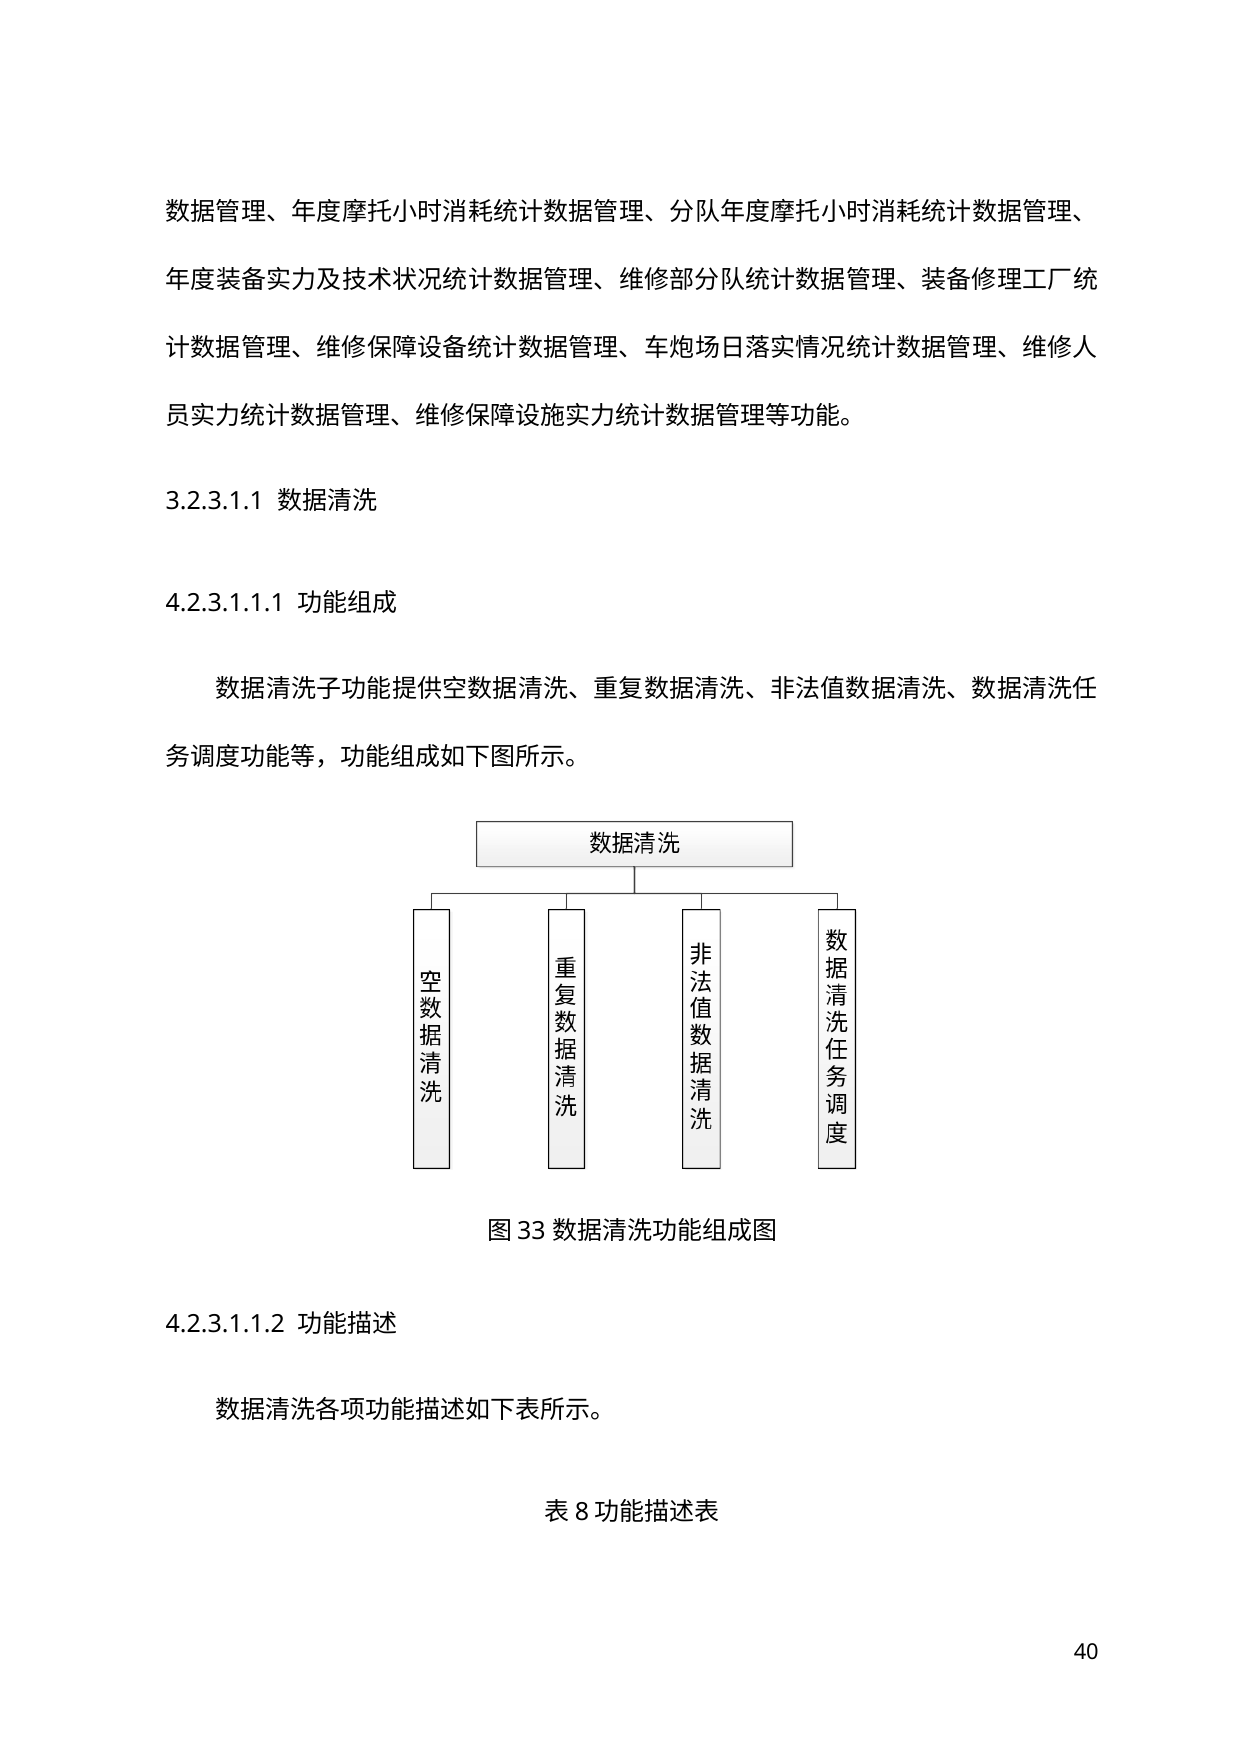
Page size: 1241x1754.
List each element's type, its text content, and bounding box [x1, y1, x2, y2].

subtitle 4.2.3.1.1.2 功能描述 [165, 1287, 1098, 1355]
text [165, 176, 1098, 447]
subtitle 数据清洗 [165, 464, 1098, 532]
text 图33 数据清洗功能组成图 [165, 1194, 1098, 1262]
subtitle 4.2.3.1.1.1 功能组成 [165, 566, 1098, 634]
text 数据清洗子功能提供空数据清洗、重复数据清洗、非法值数据清洗、数据清洗任务调度功能等，功能组成如下图所示。 [165, 653, 1098, 788]
text 数据清洗各项功能描述如下表所示。 [165, 1374, 1098, 1442]
